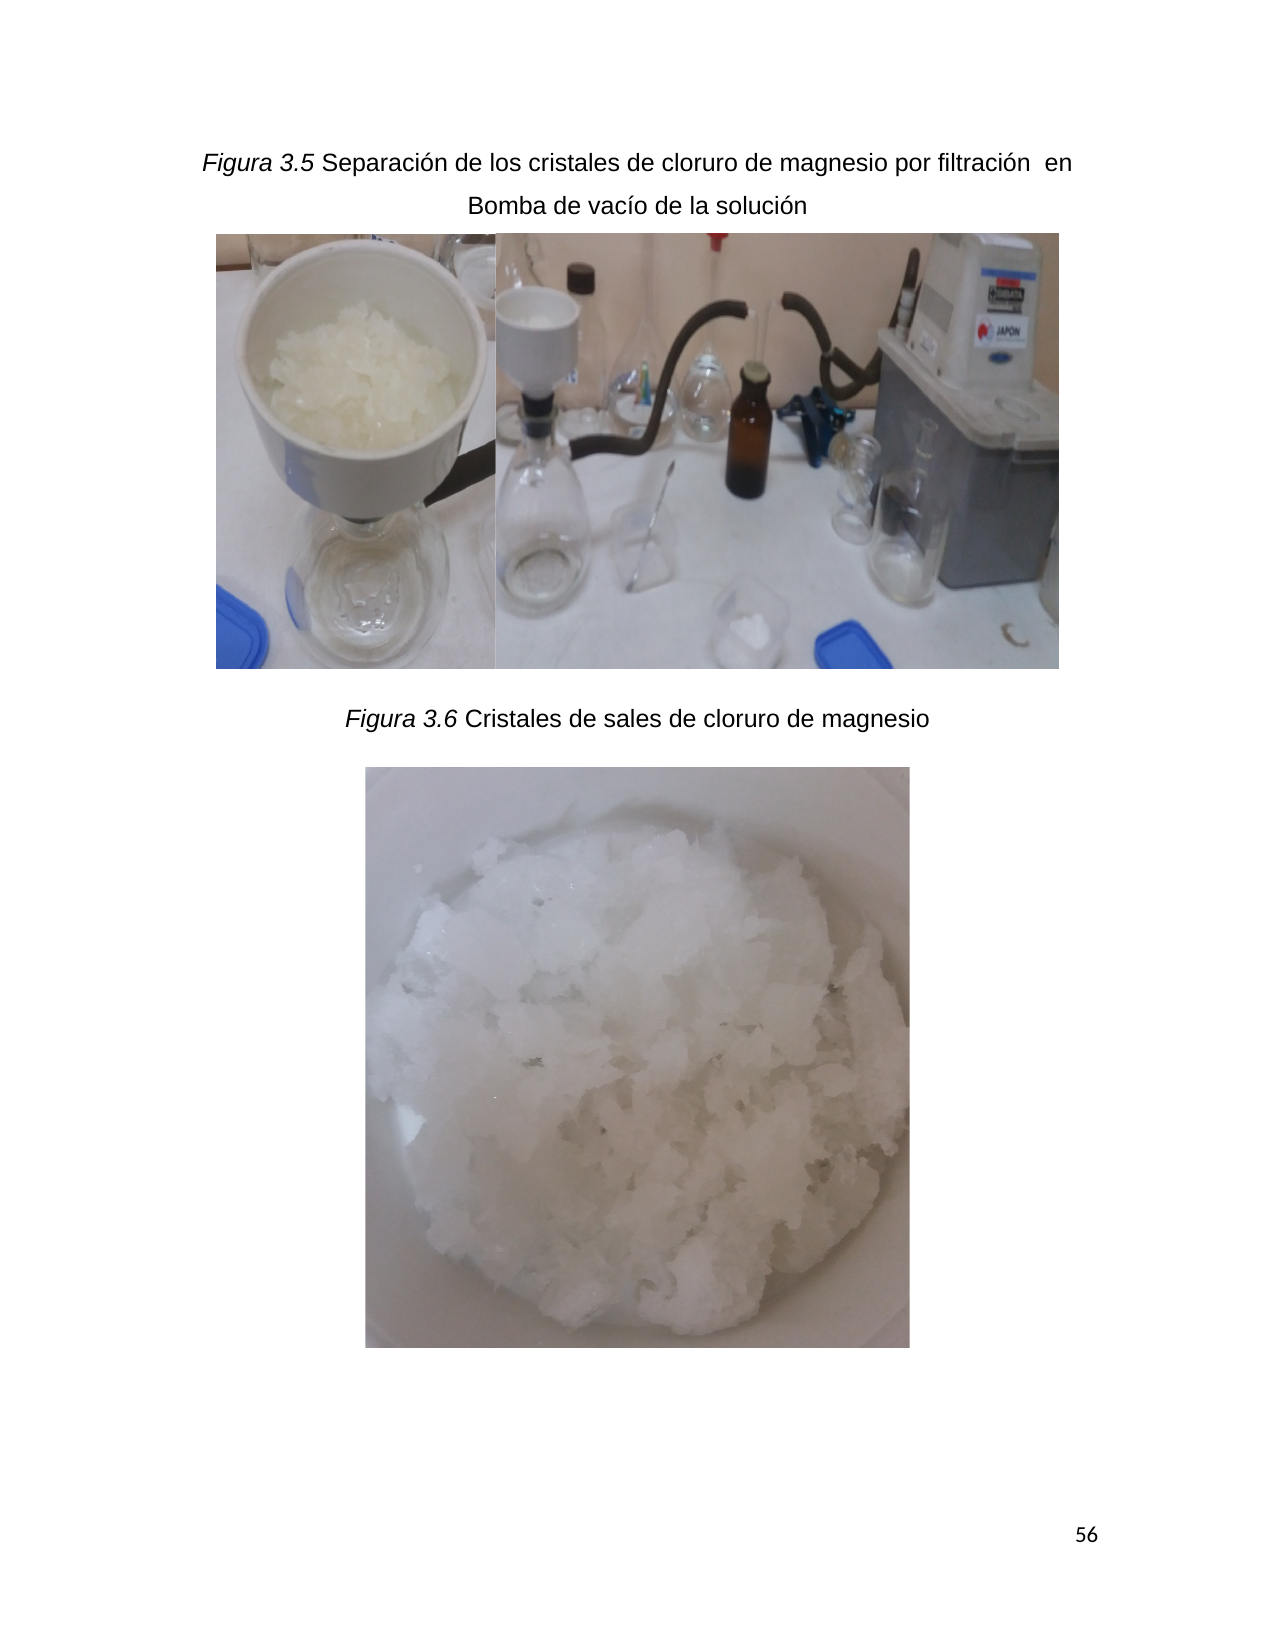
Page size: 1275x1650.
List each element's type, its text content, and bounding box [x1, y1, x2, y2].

picture [216, 233, 1059, 669]
text Figura 3.6 Cristales de sales de cloruro de magnesio [177, 704, 1098, 733]
picture [365, 767, 910, 1348]
